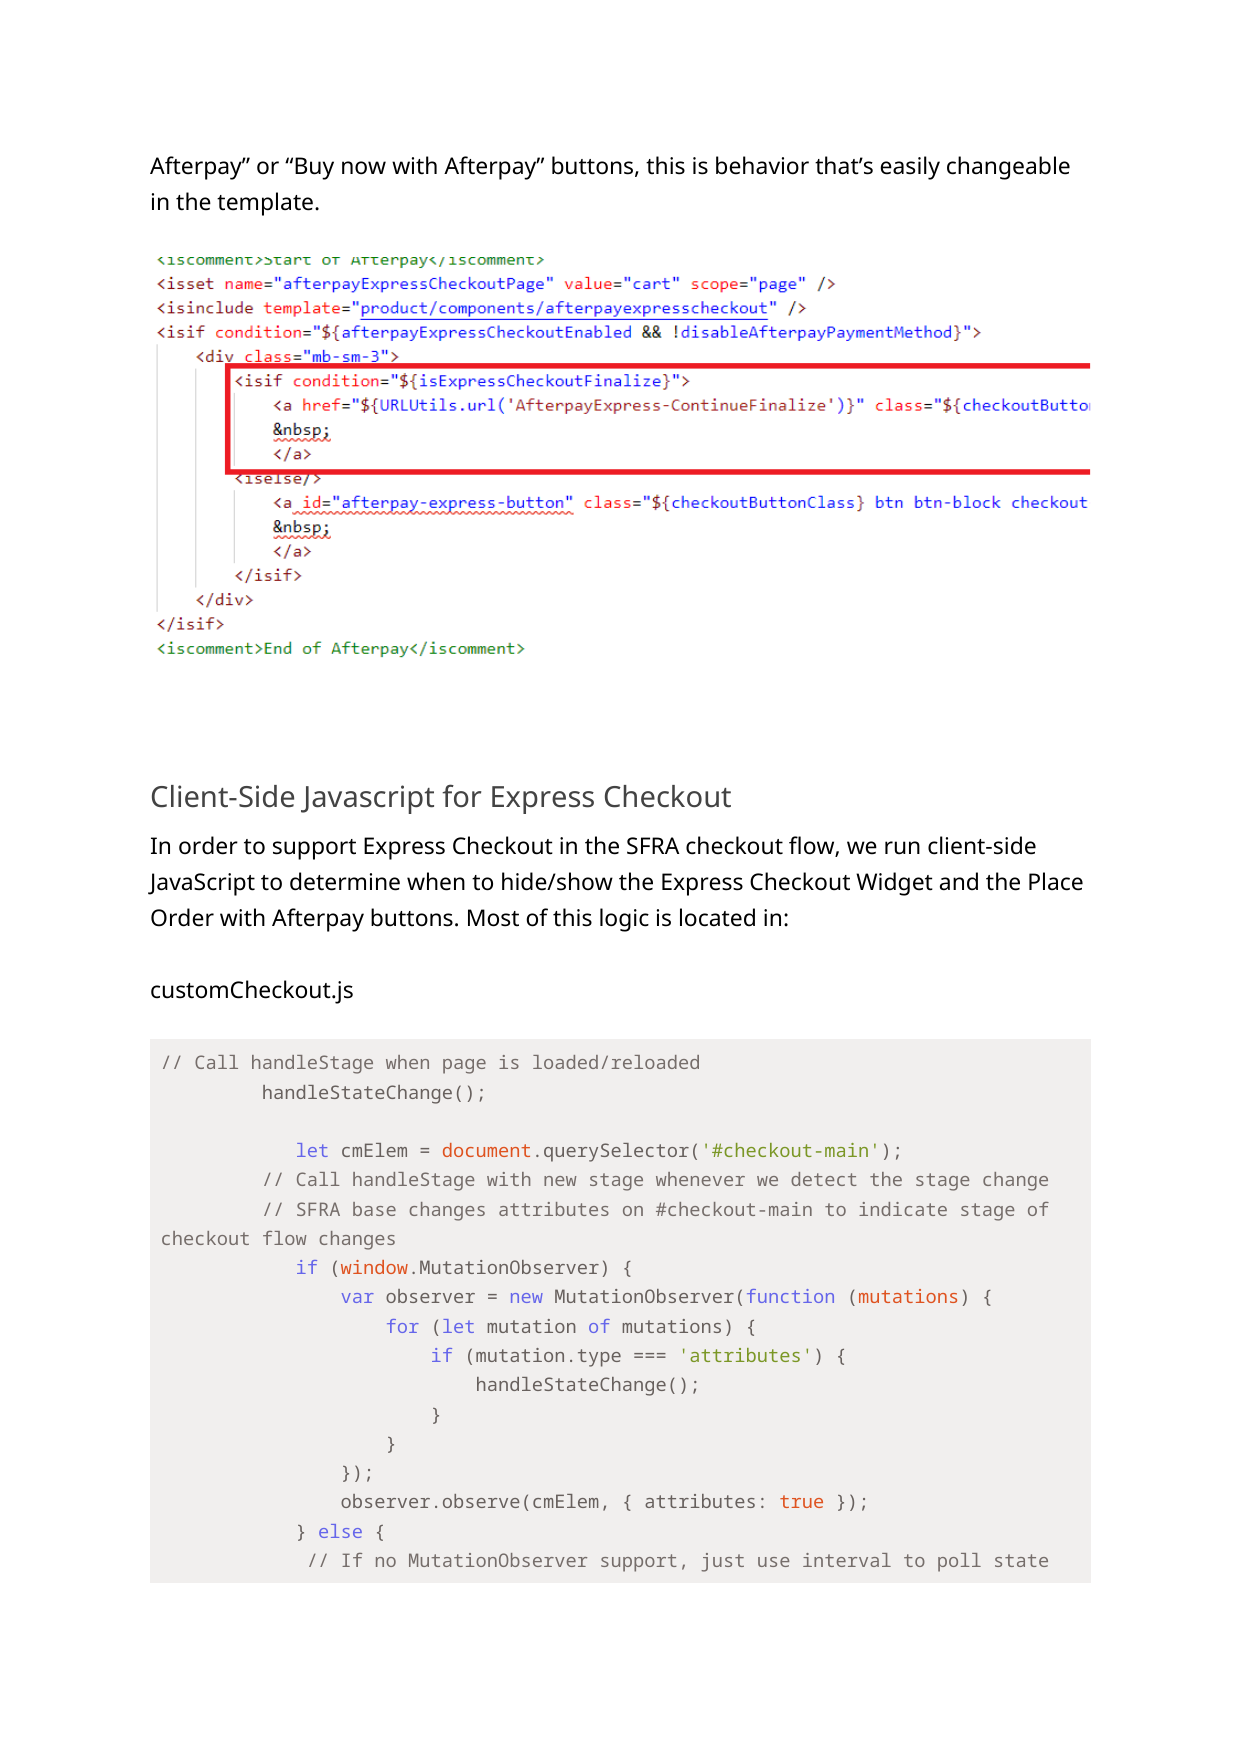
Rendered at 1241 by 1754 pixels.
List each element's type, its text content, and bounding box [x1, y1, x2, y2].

text In order to support Express Checkout in the SFRA checkout flow, we run client-side JavaScript to determine when to hide/show the Express Checkout Widget and the Place Order with Afterpay buttons. Most of this logic is located in: [150, 830, 1090, 933]
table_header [150, 1039, 1091, 1583]
text customCheckout.js [150, 974, 1090, 1035]
picture [150, 257, 1091, 739]
subtitle Client-Side Javascript for Express Checkout [150, 776, 1090, 816]
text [150, 150, 1090, 217]
